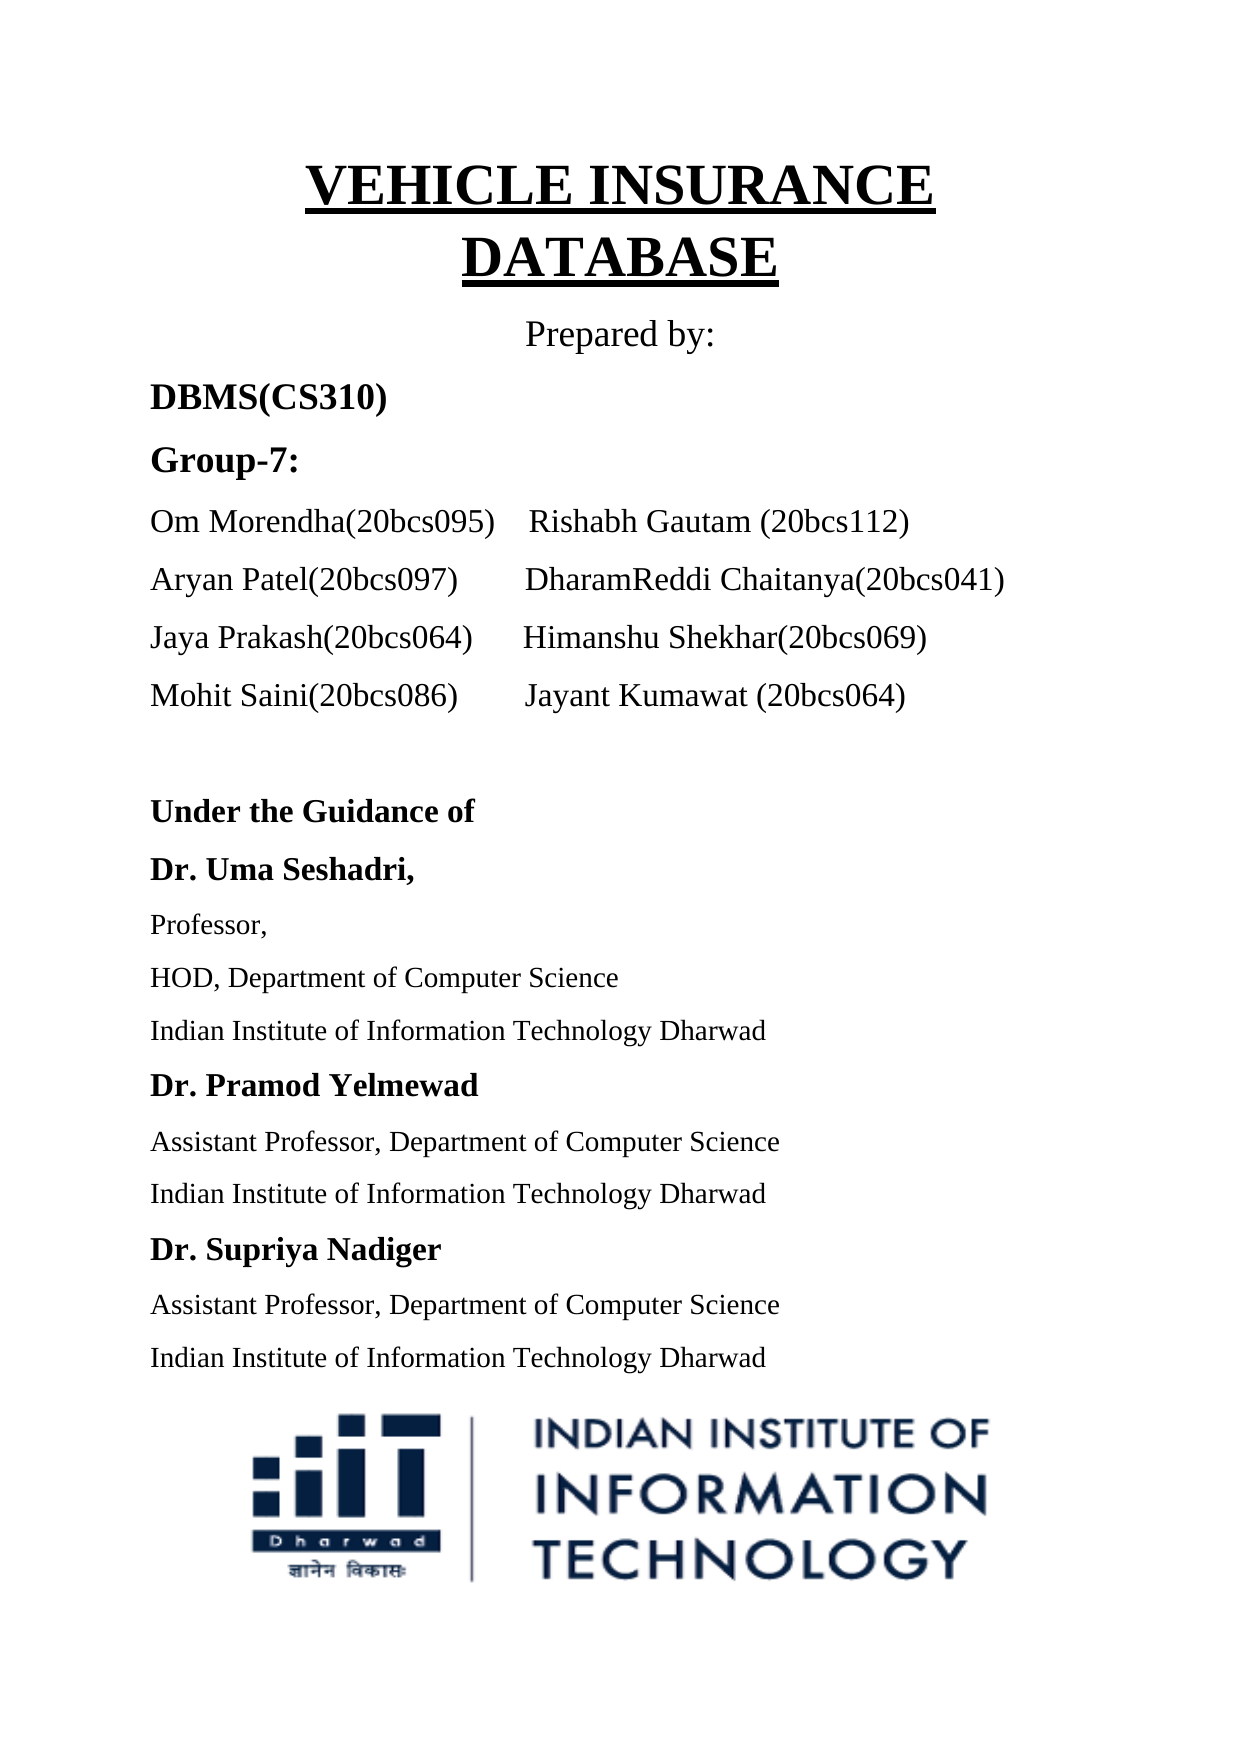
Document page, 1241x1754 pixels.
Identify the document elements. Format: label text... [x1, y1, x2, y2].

text HOD, Department of Computer Science [150, 960, 1090, 994]
text Om Morendha(20bcs095) Rishabh Gautam (20bcs112) [150, 501, 1090, 539]
picture [223, 1393, 1017, 1604]
text Group-7: [150, 438, 1090, 481]
text Dr. Pramod Yelmewad [150, 1066, 1090, 1104]
text Jaya Prakash(20bcs064) Himanshu Shekhar(20bcs069) [150, 617, 1090, 656]
text Dr. Uma Seshadri, [150, 849, 1090, 888]
text Mohit Saini(20bcs086) Jayant Kumawat (20bcs064) [150, 675, 1090, 713]
text Indian Institute of Information Technology Dharwad [150, 1013, 1090, 1046]
text Indian Institute of Information Technology Dharwad [150, 1177, 1090, 1210]
text Prepared by: [150, 311, 1090, 354]
text Professor, [150, 907, 1090, 941]
text VEHICLE INSURANCE DATABASE [150, 150, 1090, 289]
text Aryan Patel(20bcs097) DharamReddi Chaitanya(20bcs041) [150, 559, 1090, 597]
text Indian Institute of Information Technology Dharwad [150, 1340, 1090, 1374]
text Assistant Professor, Department of Computer Science [150, 1124, 1090, 1157]
text Under the Guidance of [150, 791, 1090, 829]
text DBMS(CS310) [150, 375, 1090, 418]
text Assistant Professor, Department of Computer Science [150, 1287, 1090, 1321]
text Dr. Supriya Nadiger [150, 1229, 1090, 1268]
